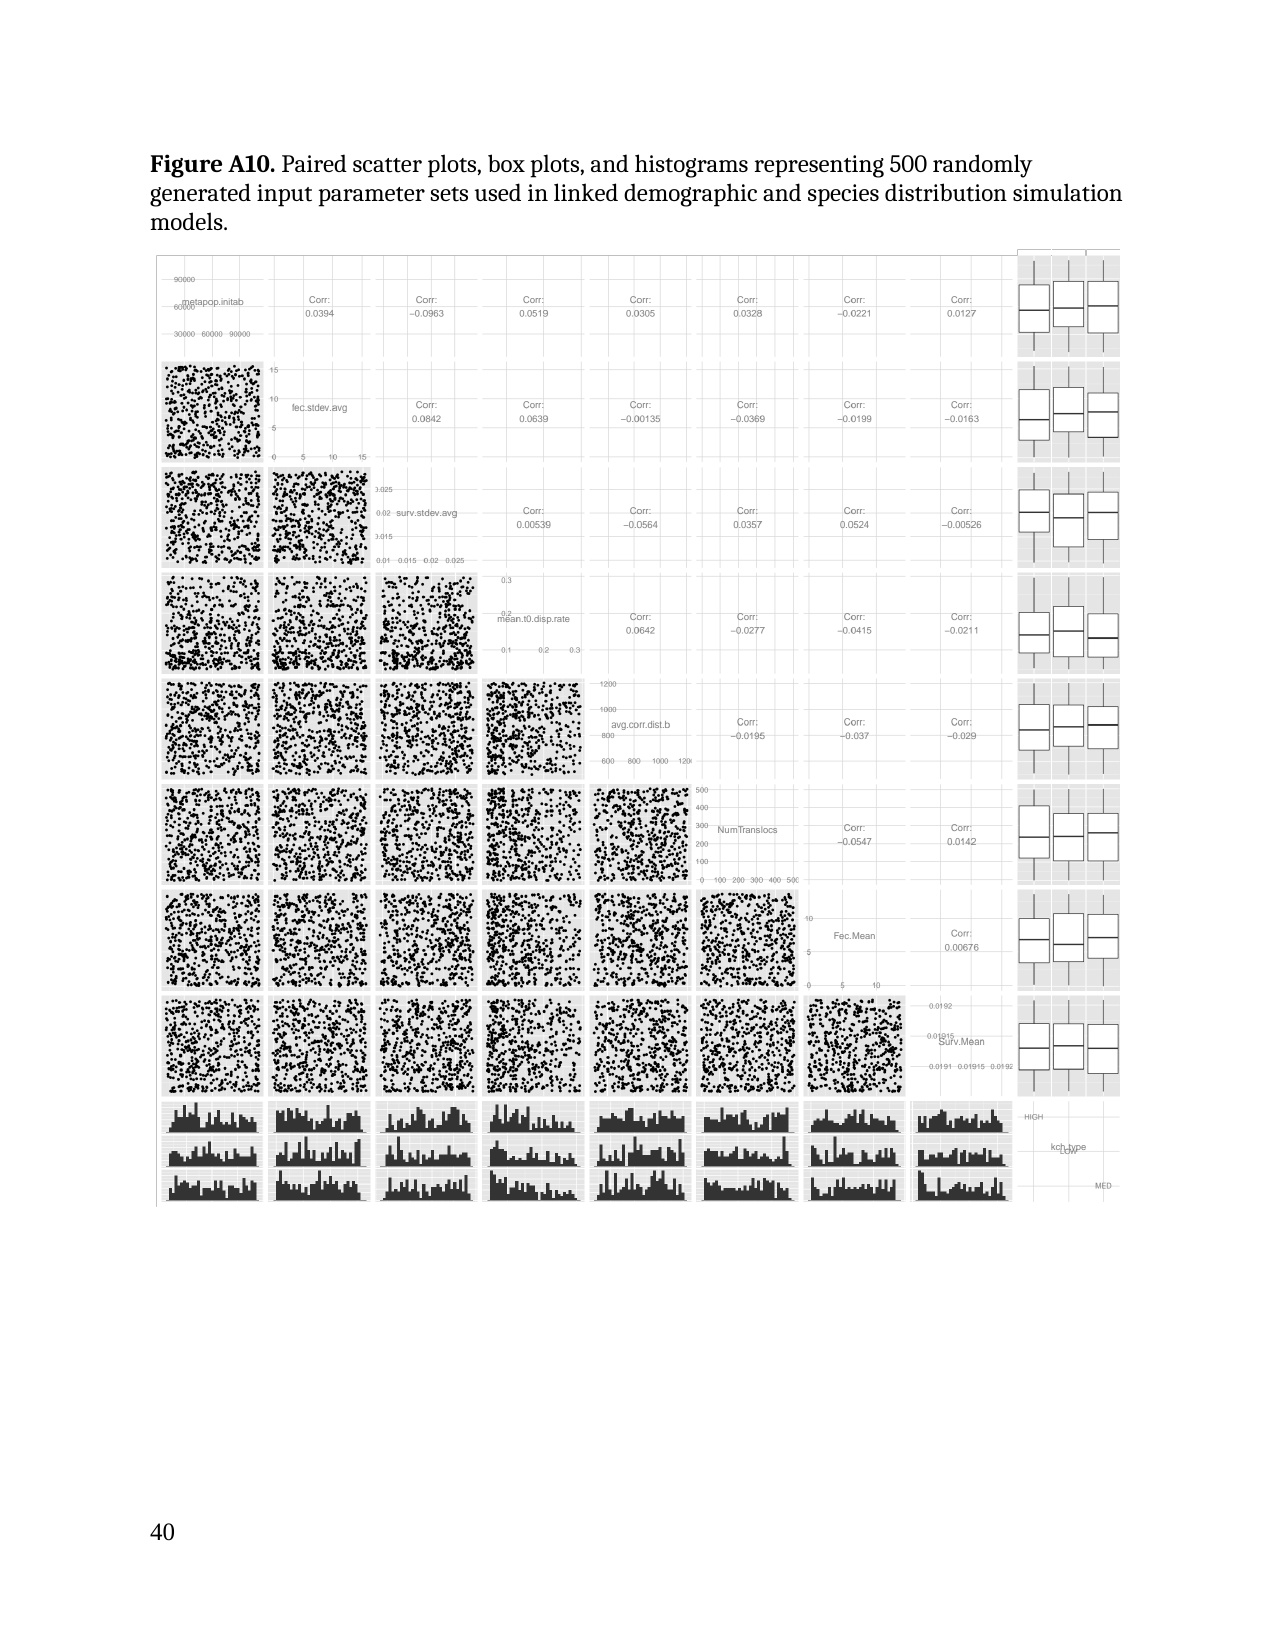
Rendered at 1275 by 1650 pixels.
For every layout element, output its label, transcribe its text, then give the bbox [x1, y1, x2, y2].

text Figure A10. Paired scatter plots, box plots, and histograms representing 500 randomly generated input parameter sets used in linked demographic and species distribution simulation models. [150, 150, 1125, 236]
